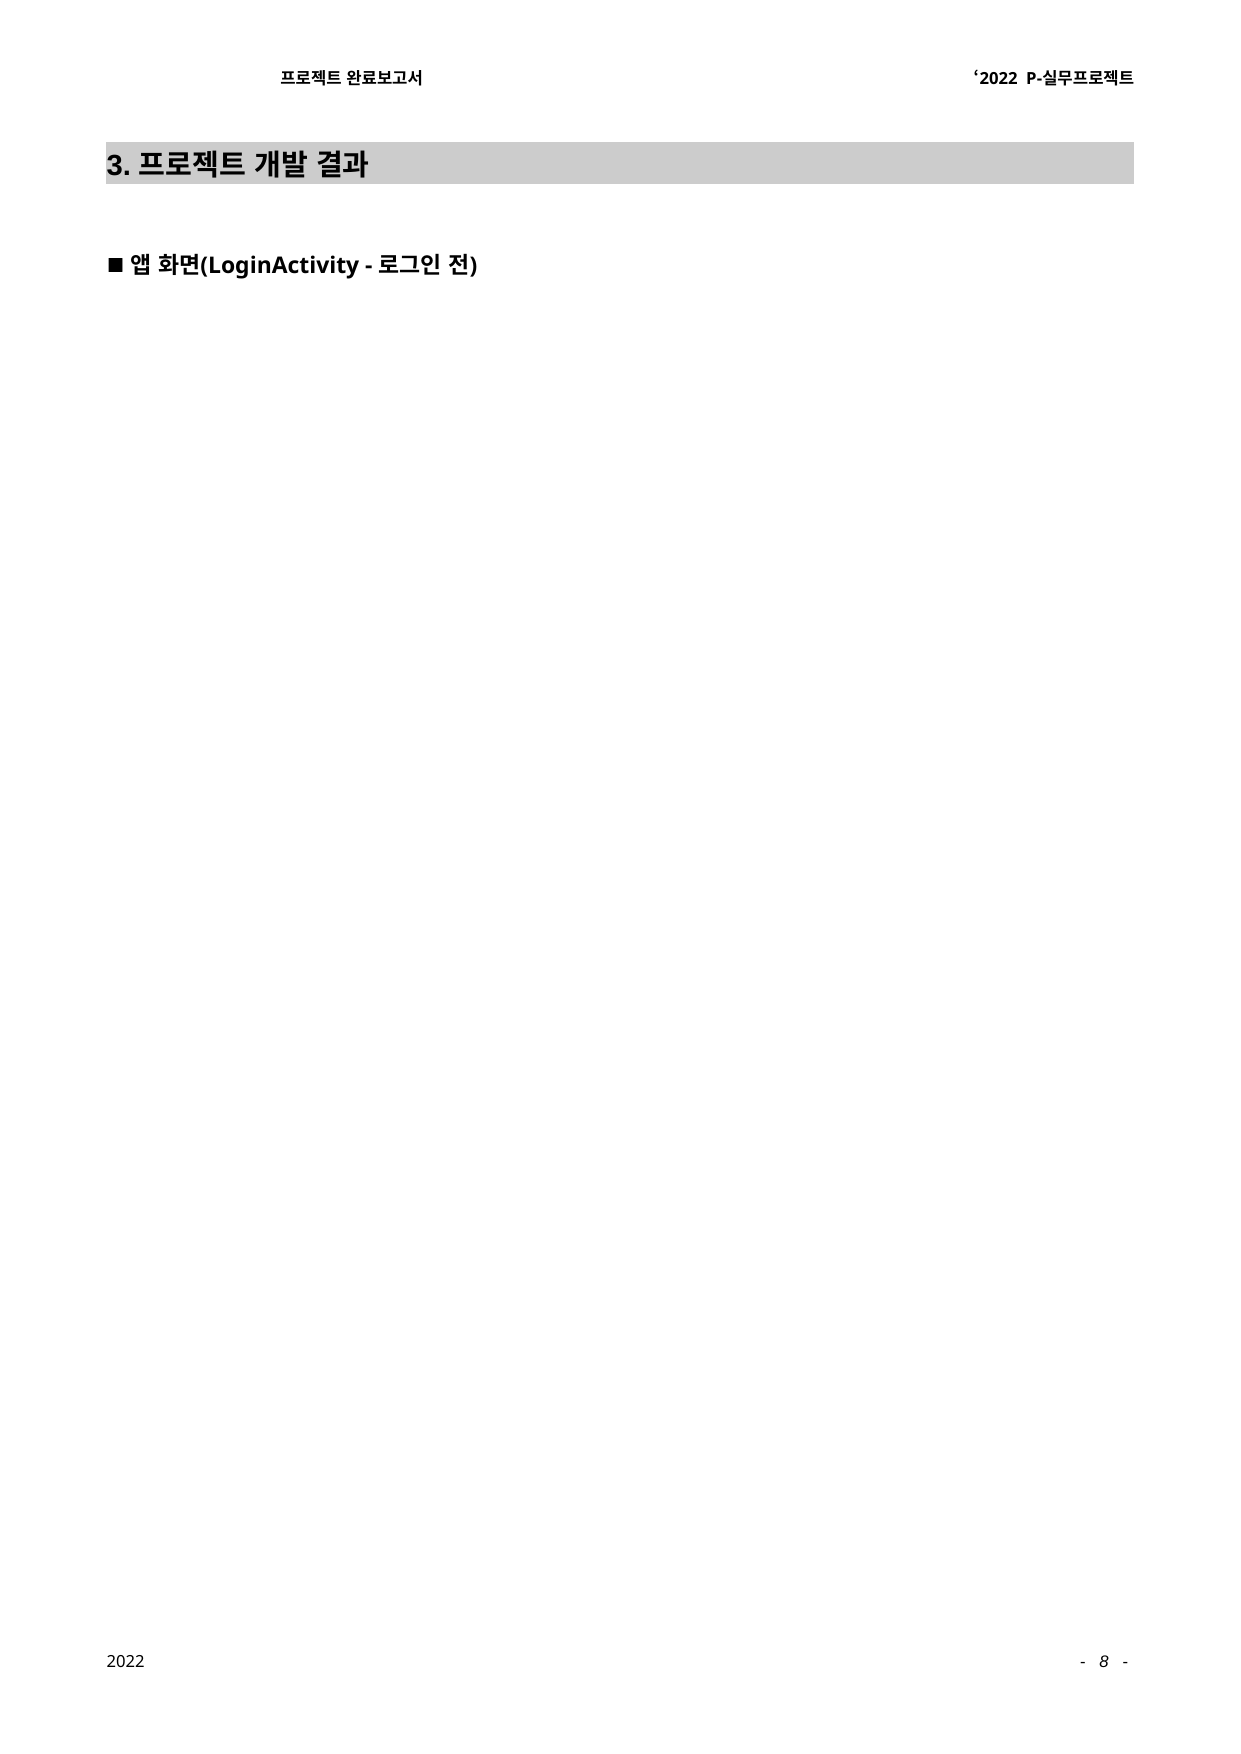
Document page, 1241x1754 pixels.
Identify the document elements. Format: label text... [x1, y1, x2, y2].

list 앱 화면(LoginActivity - 로그인 전) [106, 247, 1134, 280]
subtitle 프로젝트 개발 결과 [106, 142, 1134, 184]
